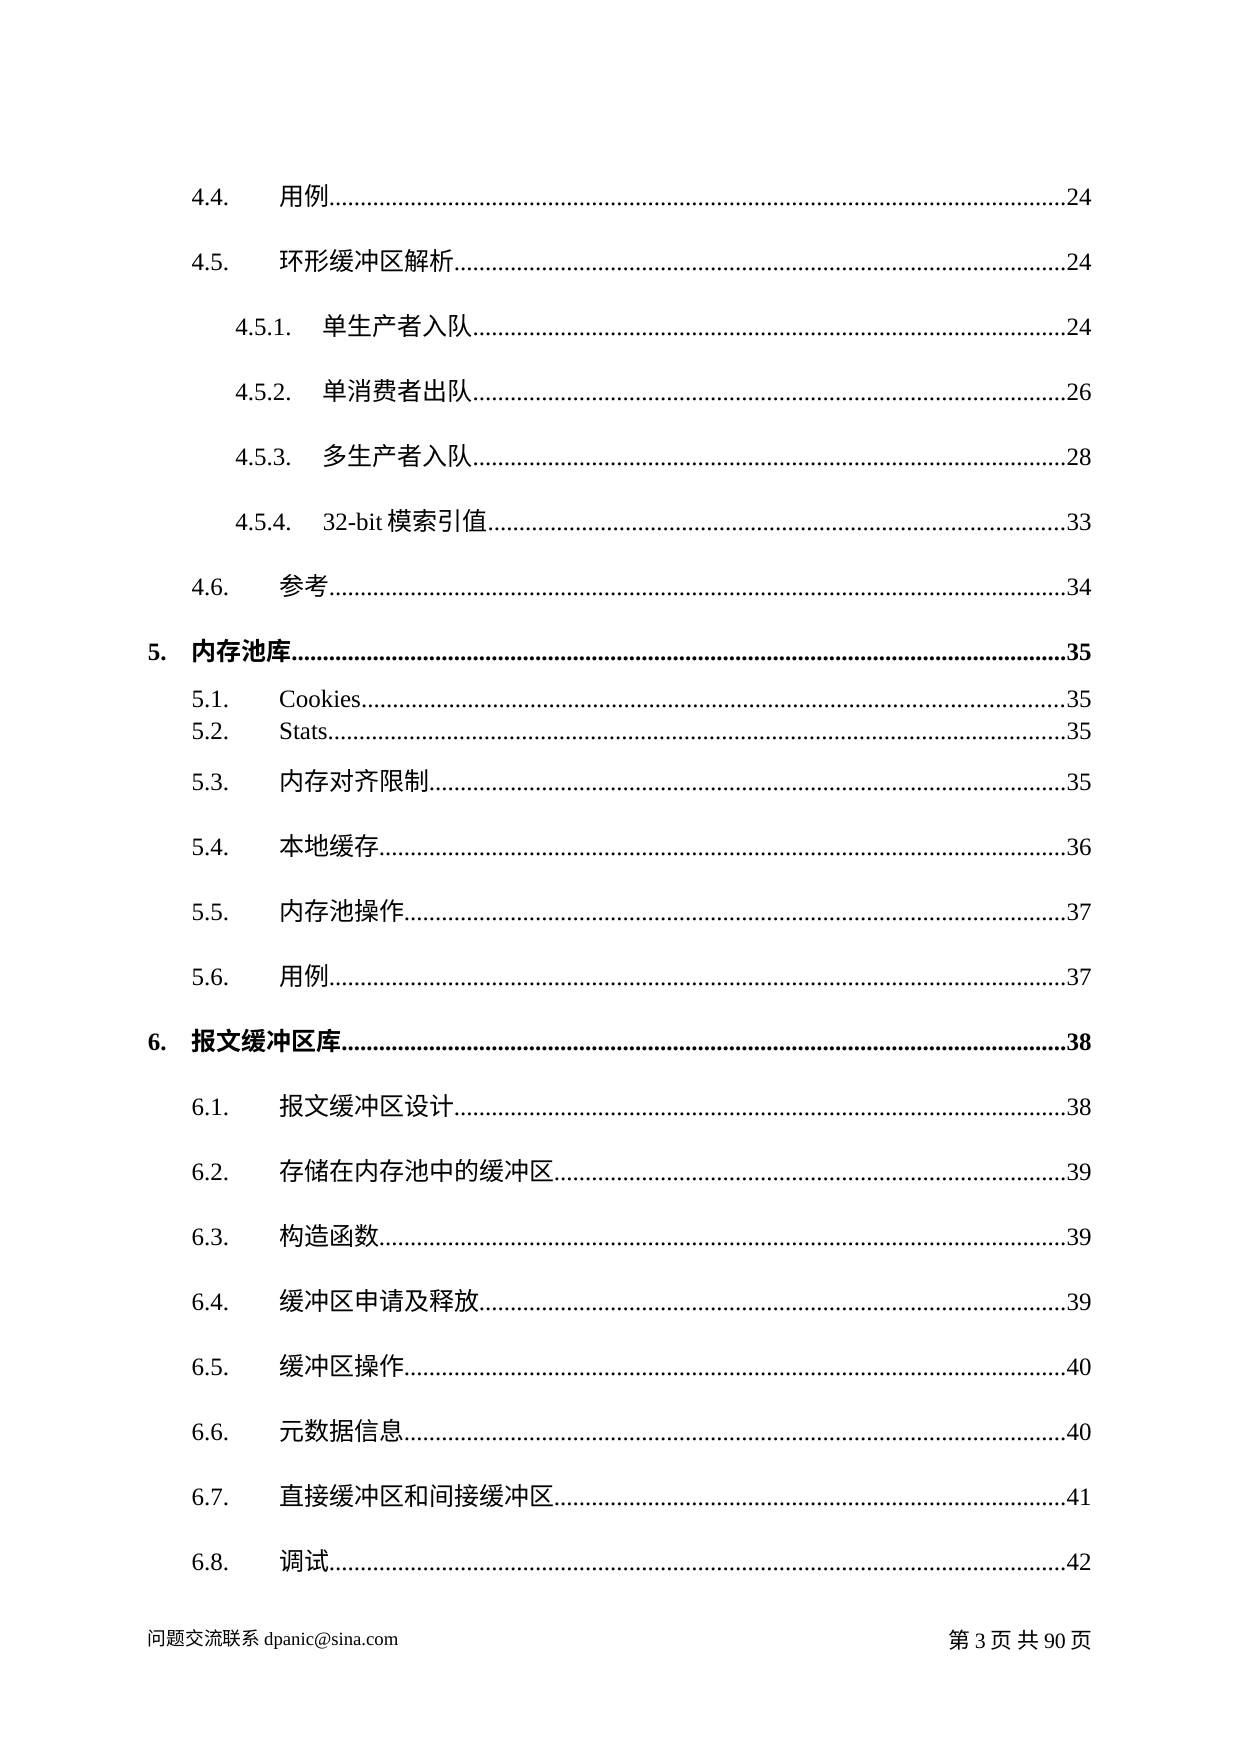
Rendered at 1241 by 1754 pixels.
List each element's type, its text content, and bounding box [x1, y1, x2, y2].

text 6.5. 缓冲区操作 40 [191, 1332, 1092, 1397]
text 6.2. 存储在内存池中的缓冲区 39 [191, 1137, 1092, 1202]
text 5.4. 本地缓存 36 [191, 812, 1092, 877]
text 4.5.1. 单生产者入队 24 [235, 292, 1092, 357]
text 4.6. 参考 34 [191, 552, 1092, 617]
text 5.1. Cookies 35 [191, 682, 1092, 714]
text 5.2. Stats 35 [191, 714, 1092, 747]
text 6.3. 构造函数 39 [191, 1202, 1092, 1267]
text 4.4. 用例 24 [191, 162, 1092, 227]
text 4.5.3. 多生产者入队 28 [235, 422, 1092, 487]
text 5.3. 内存对齐限制 35 [191, 747, 1092, 812]
text 6. 报文缓冲区库 38 [148, 1007, 1092, 1072]
text 4.5. 环形缓冲区解析 24 [191, 227, 1092, 292]
text 5.5. 内存池操作 37 [191, 877, 1092, 942]
text 6.7. 直接缓冲区和间接缓冲区 41 [191, 1462, 1092, 1527]
text 4.5.4. 32-bit模索引值 33 [235, 487, 1092, 552]
text 6.8. 调试 42 [191, 1527, 1092, 1592]
text 6.6. 元数据信息 40 [191, 1397, 1092, 1462]
text 5.6. 用例 37 [191, 942, 1092, 1007]
text 5. 内存池库 35 [148, 617, 1092, 682]
text 6.4. 缓冲区申请及释放 39 [191, 1267, 1092, 1332]
text 4.5.2. 单消费者出队 26 [235, 357, 1092, 422]
text 6.1. 报文缓冲区设计 38 [191, 1072, 1092, 1137]
